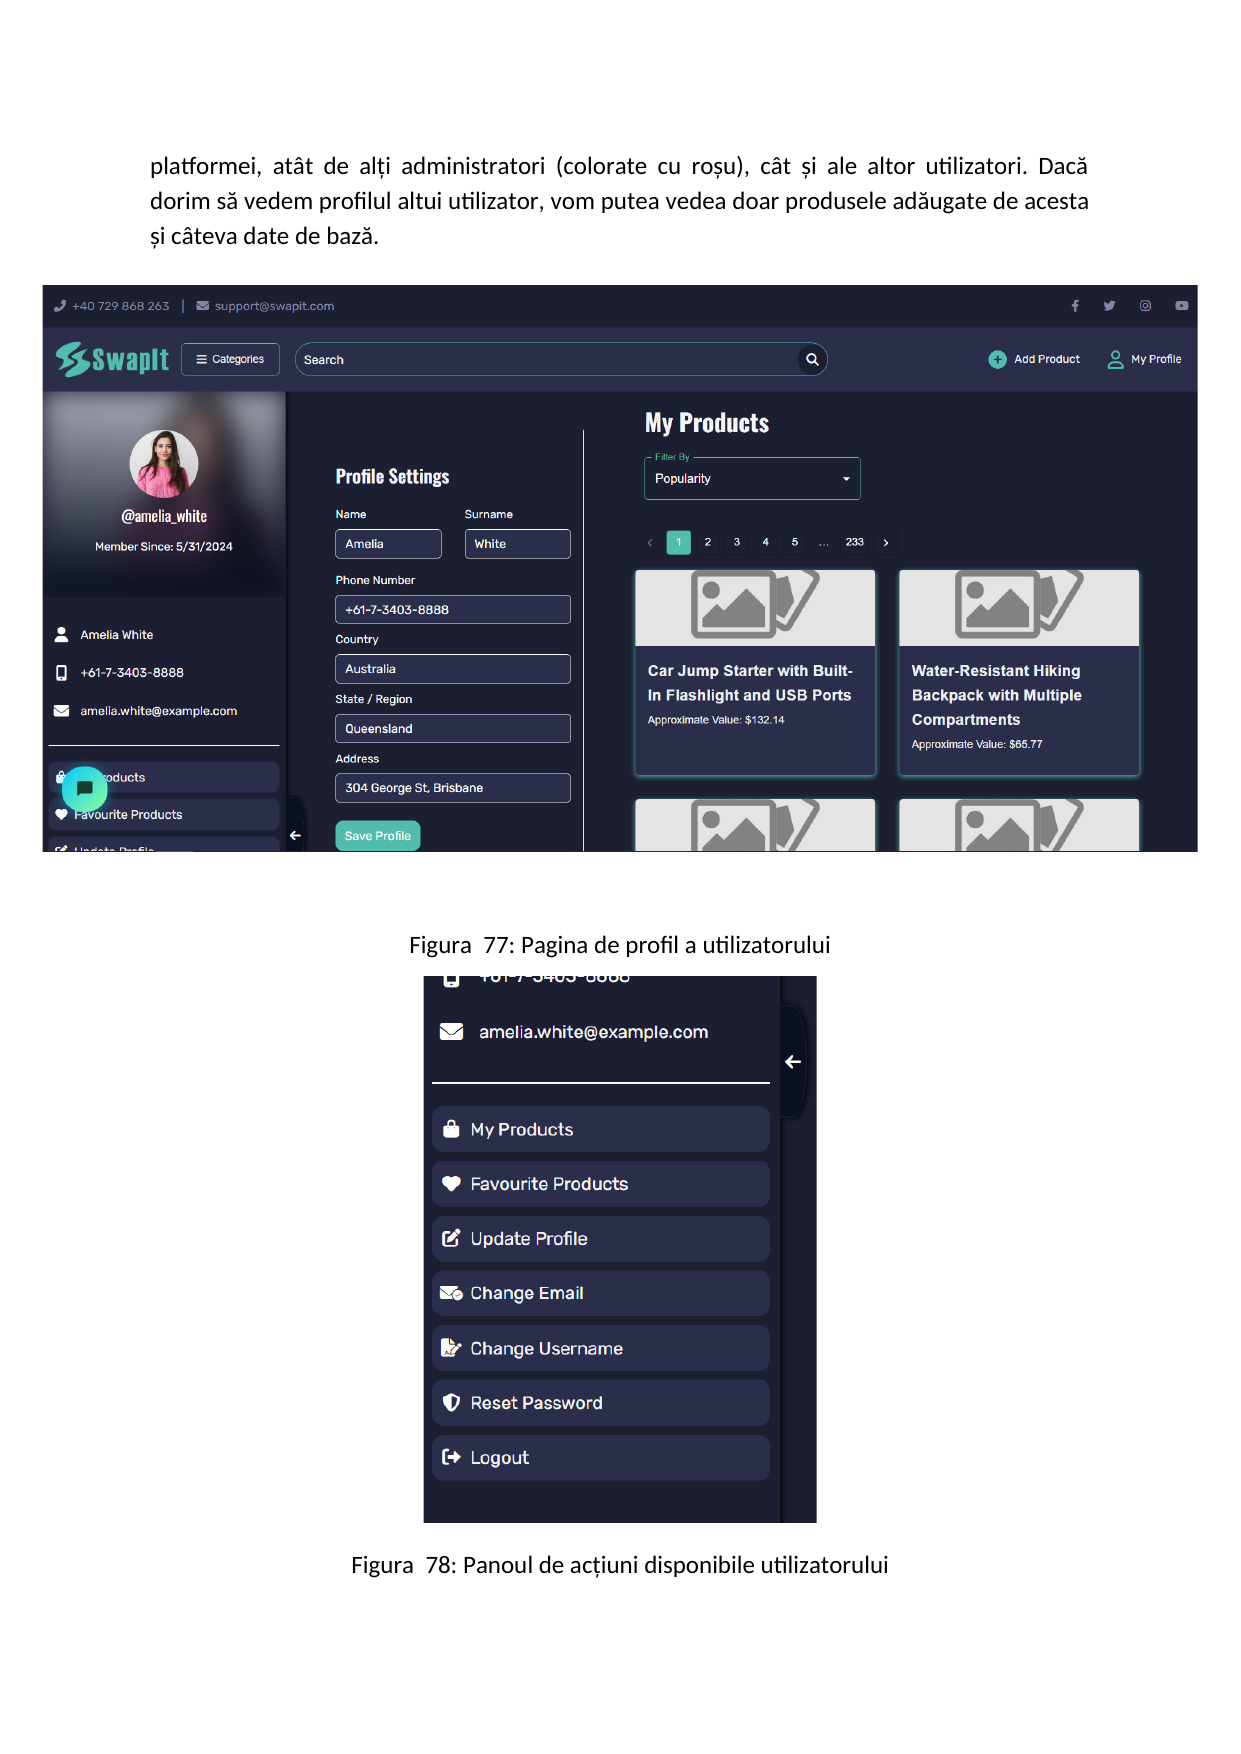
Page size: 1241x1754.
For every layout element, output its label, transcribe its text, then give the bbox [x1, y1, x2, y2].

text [150, 150, 1090, 251]
text Figura 77: Pagina de profil a utilizatorului [150, 929, 1090, 960]
picture [42, 285, 1198, 852]
text Figura 78: Panoul de acțiuni disponibile utilizatorului [150, 1549, 1090, 1580]
picture [423, 976, 817, 1523]
